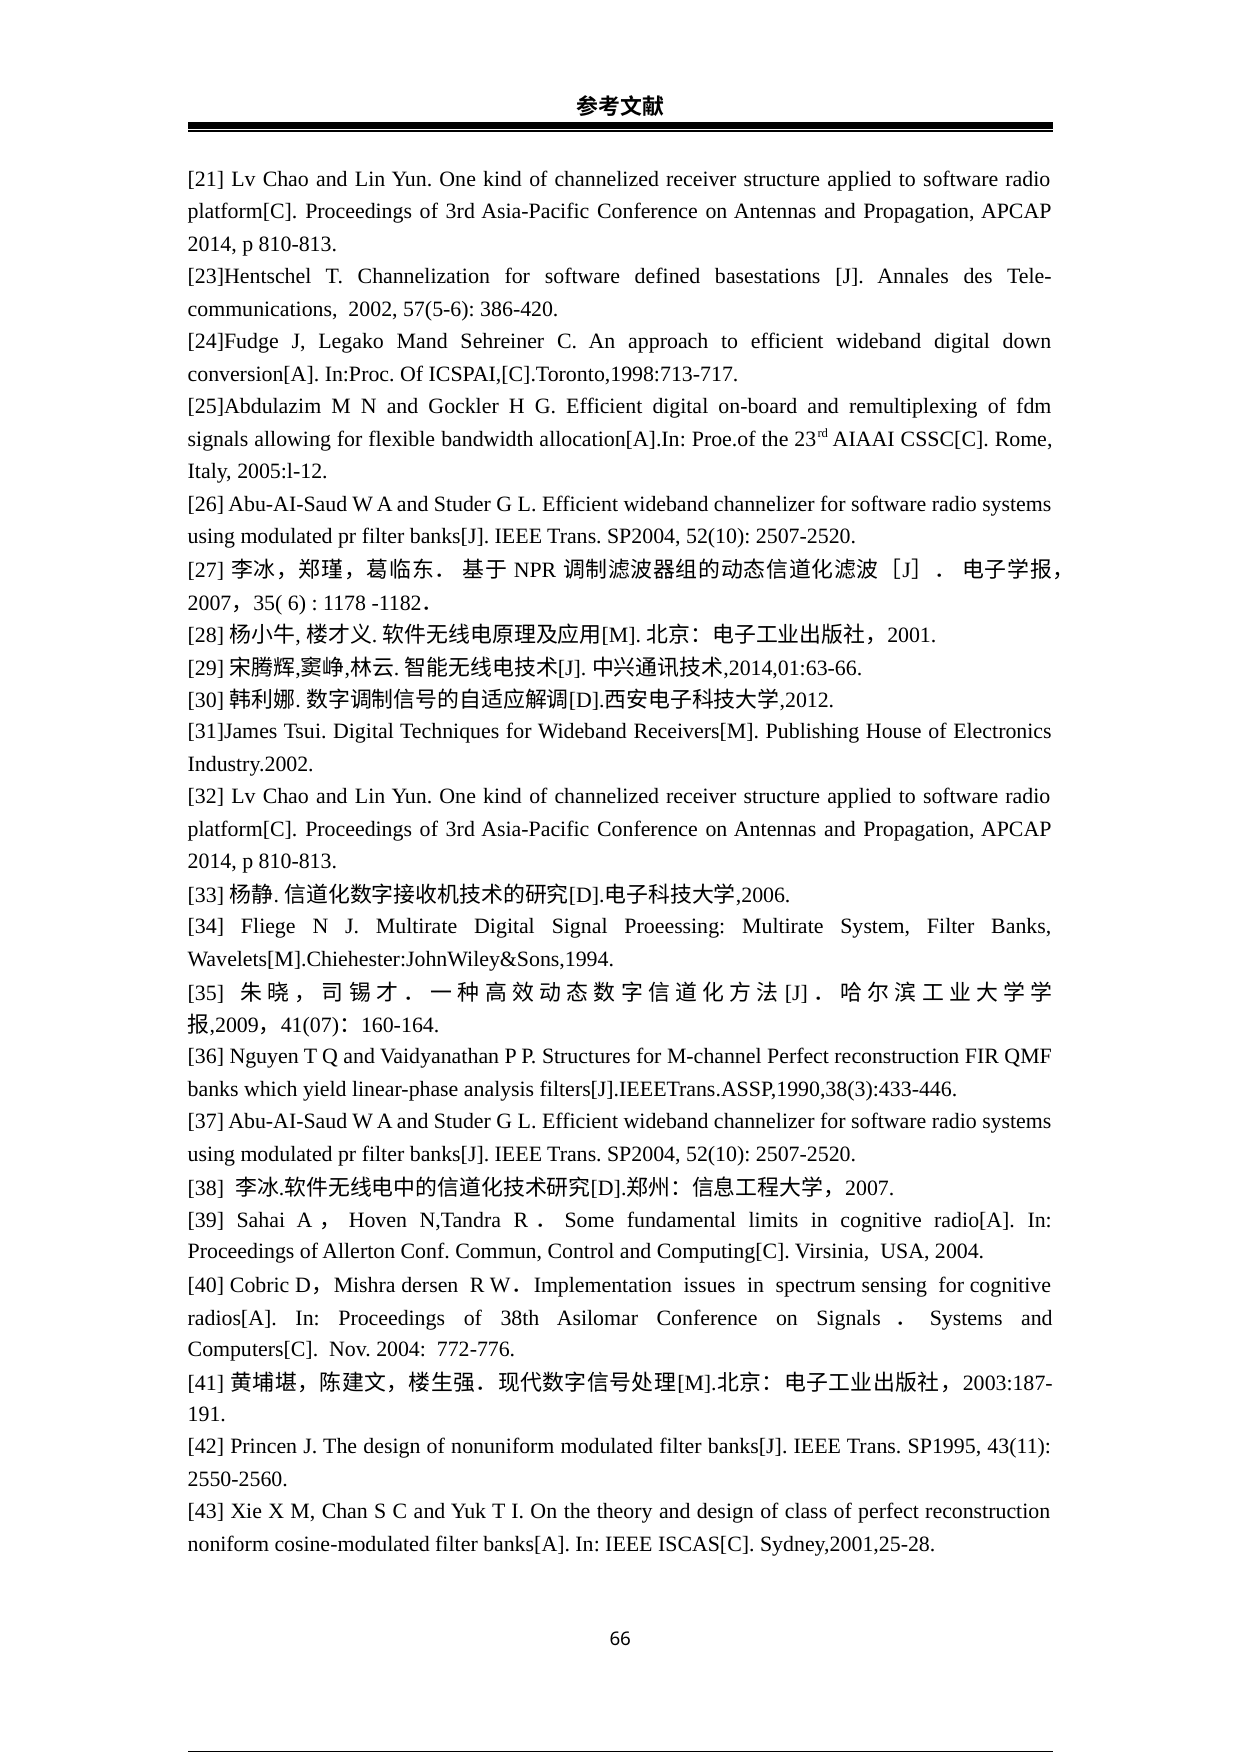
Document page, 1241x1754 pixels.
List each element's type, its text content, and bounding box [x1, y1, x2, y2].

text [29] 宋腾辉,窦峥,林云. 智能无线电技术[J]. 中兴通讯技术,2014,01:63-66. [187, 649, 1053, 682]
text [36] Nguyen T Q and Vaidyanathan P P. Structures for M-channel Perfect reconstruction FIR QMF banks which yield linear-phase analysis filters[J].IEEETrans.ASSP,1990,38(3):433-446. [187, 1039, 1053, 1104]
text [43] Xie X M, Chan S C and Yuk T I. On the theory and design of class of perfect reconstruction noniform cosine-modulated filter banks[A]. In: IEEE ISCAS[C]. Sydney,2001,25-28. [187, 1494, 1053, 1559]
text [27] 李冰，郑瑾，葛临东． 基于 NPR 调制滤波器组的动态信道化滤波［J］． 电子学报，2007，35( 6) : 1178 -1182． [187, 552, 1053, 617]
text [28] 杨小牛, 楼才义. 软件无线电原理及应用[M]. 北京：电子工业出版社，2001. [187, 617, 1053, 649]
text [40] Cobric D，Mishra dersen R W．Implementation issues in spectrum sensing for cognitive radios[A]. In: Proceedings of 38th Asilomar Conference on Signals ． Systems and Computers[C]. Nov. 2004: 772-776. [187, 1267, 1053, 1364]
text [38] 李冰.软件无线电中的信道化技术研究[D].郑州：信息工程大学，2007. [187, 1169, 1053, 1202]
text [41] 黄埔堪，陈建文，楼生强．现代数字信号处理[M].北京：电子工业出版社，2003:187-191. [187, 1364, 1053, 1429]
text [26] Abu-AI-Saud W A and Studer G L. Efficient wideband channelizer for software radio systems using modulated pr filter banks[J]. IEEE Trans. SP2004, 52(10): 2507-2520. [187, 487, 1053, 552]
text [21] Lv Chao and Lin Yun. One kind of channelized receiver structure applied to software radio platform[C]. Proceedings of 3rd Asia-Pacific Conference on Antennas and Propagation, APCAP 2014, p 810-813. [187, 162, 1053, 259]
text [25]Abdulazim M N and Gockler H G. Efficient digital on-board and remultiplexing of fdm signals allowing for flexible bandwidth allocation[A].In: Proe.of the 23rd AIAAI CSSC[C]. Rome, Italy, 2005:l-12. [187, 389, 1053, 487]
text [37] Abu-AI-Saud W A and Studer G L. Efficient wideband channelizer for software radio systems using modulated pr filter banks[J]. IEEE Trans. SP2004, 52(10): 2507-2520. [187, 1104, 1053, 1169]
text [24]Fudge J, Legako Mand Sehreiner C. An approach to efficient wideband digital down conversion[A]. In:Proc. Of ICSPAI,[C].Toronto,1998:713-717. [187, 324, 1053, 389]
text [42] Princen J. The design of nonuniform modulated filter banks[J]. IEEE Trans. SP1995, 43(11): 2550-2560. [187, 1429, 1053, 1494]
text [31]James Tsui. Digital Techniques for Wideband Receivers[M]. Publishing House of Electronics Industry.2002. [187, 714, 1053, 779]
text [34] Fliege N J. Multirate Digital Signal Proeessing: Multirate System, Filter Banks, Wavelets[M].Chiehester:JohnWiley&Sons,1994. [187, 909, 1053, 974]
text [39] Sahai A，Hoven N,Tandra R．Some fundamental limits in cognitive radio[A]. In: Proceedings of Allerton Conf. Commun, Control and Computing[C]. Virsinia, USA, 2004. [187, 1202, 1053, 1267]
text [23]Hentschel T. Channelization for software defined basestations [J]. Annales des Tele- communications, 2002, 57(5-6): 386-420. [187, 259, 1053, 324]
text [35] 朱晓，司锡才．一种高效动态数字信道化方法[J]．哈尔滨工业大学学报,2009，41(07)：160-164. [187, 974, 1053, 1039]
text [32] Lv Chao and Lin Yun. One kind of channelized receiver structure applied to software radio platform[C]. Proceedings of 3rd Asia-Pacific Conference on Antennas and Propagation, APCAP 2014, p 810-813. [187, 779, 1053, 877]
text [33] 杨静. 信道化数字接收机技术的研究[D].电子科技大学,2006. [187, 877, 1053, 909]
text [30] 韩利娜. 数字调制信号的自适应解调[D].西安电子科技大学,2012. [187, 682, 1053, 714]
